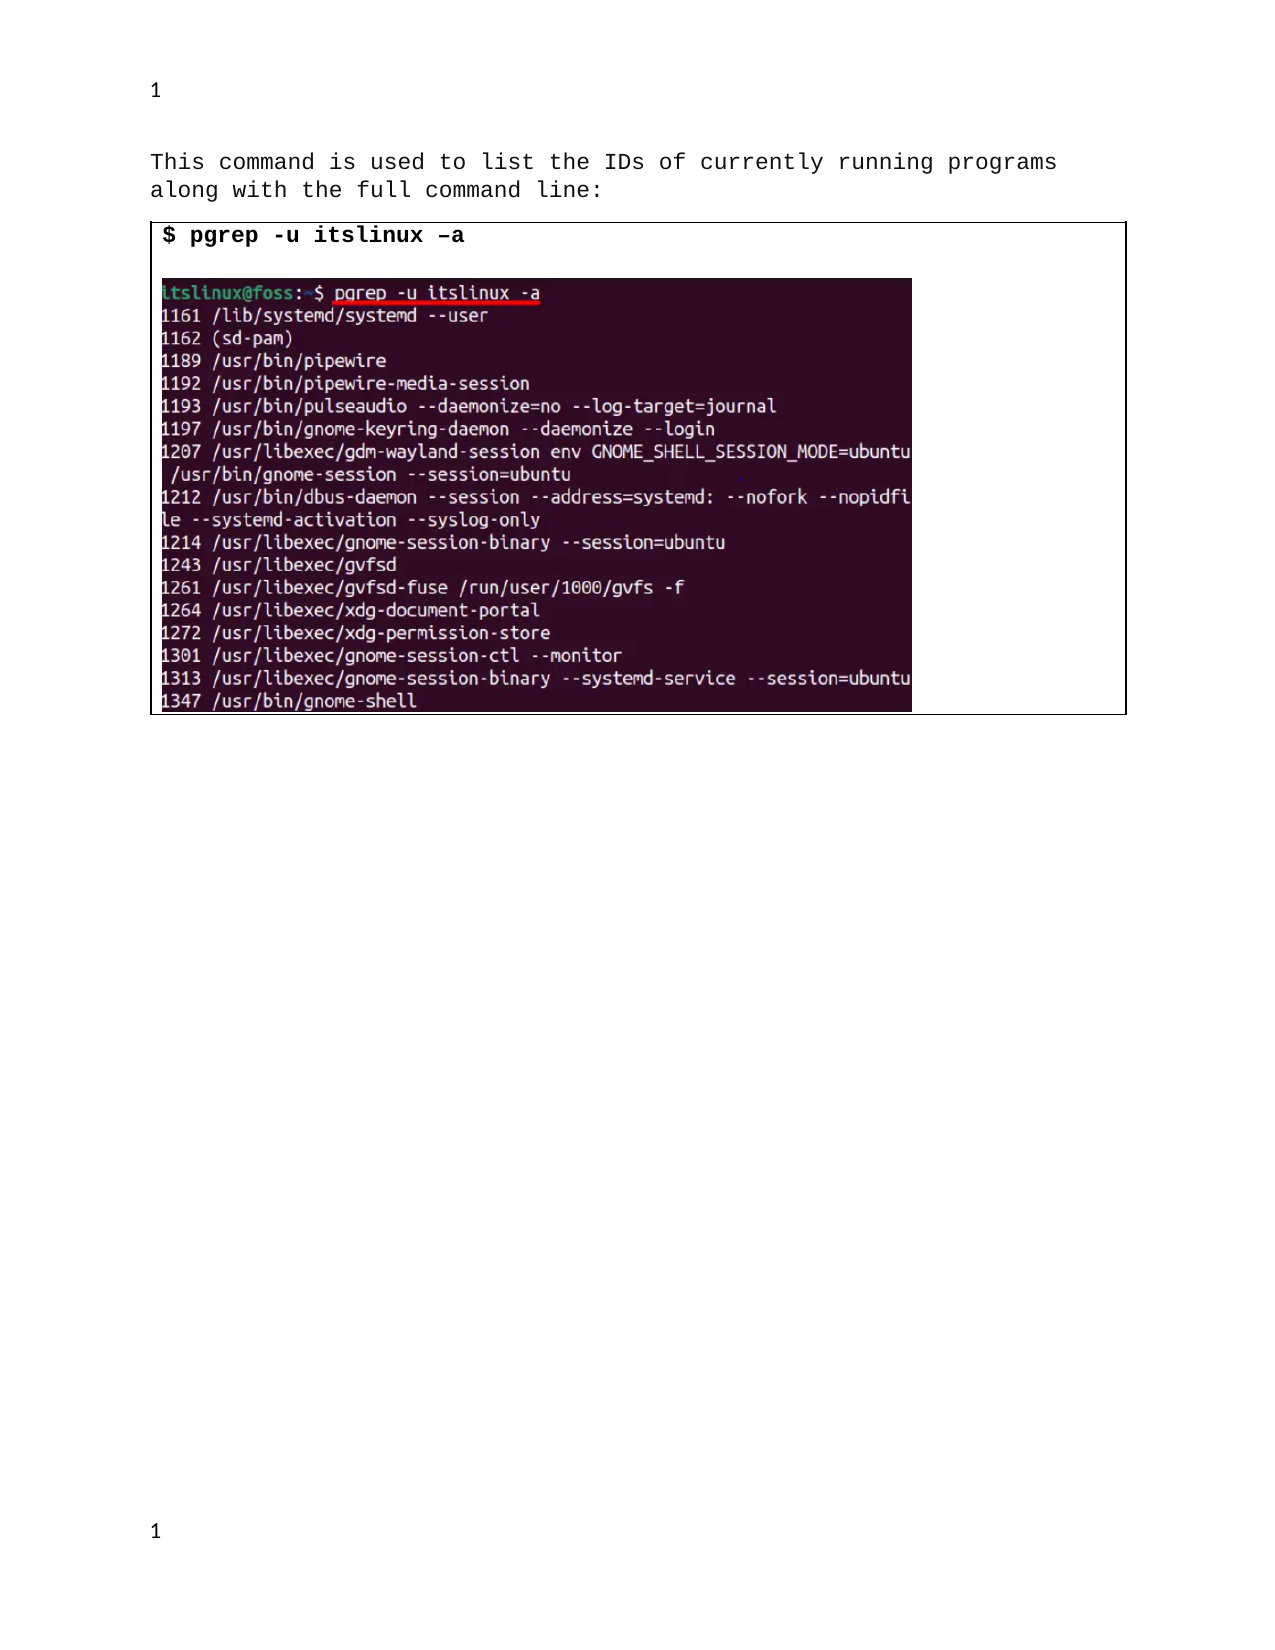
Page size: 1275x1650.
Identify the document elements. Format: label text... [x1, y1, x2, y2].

picture [162, 278, 912, 712]
text This command is used to list the IDs of currently running programs along with the full command line: [150, 150, 1125, 204]
table_header $ pgrep -u itslinux –a [152, 223, 1125, 714]
